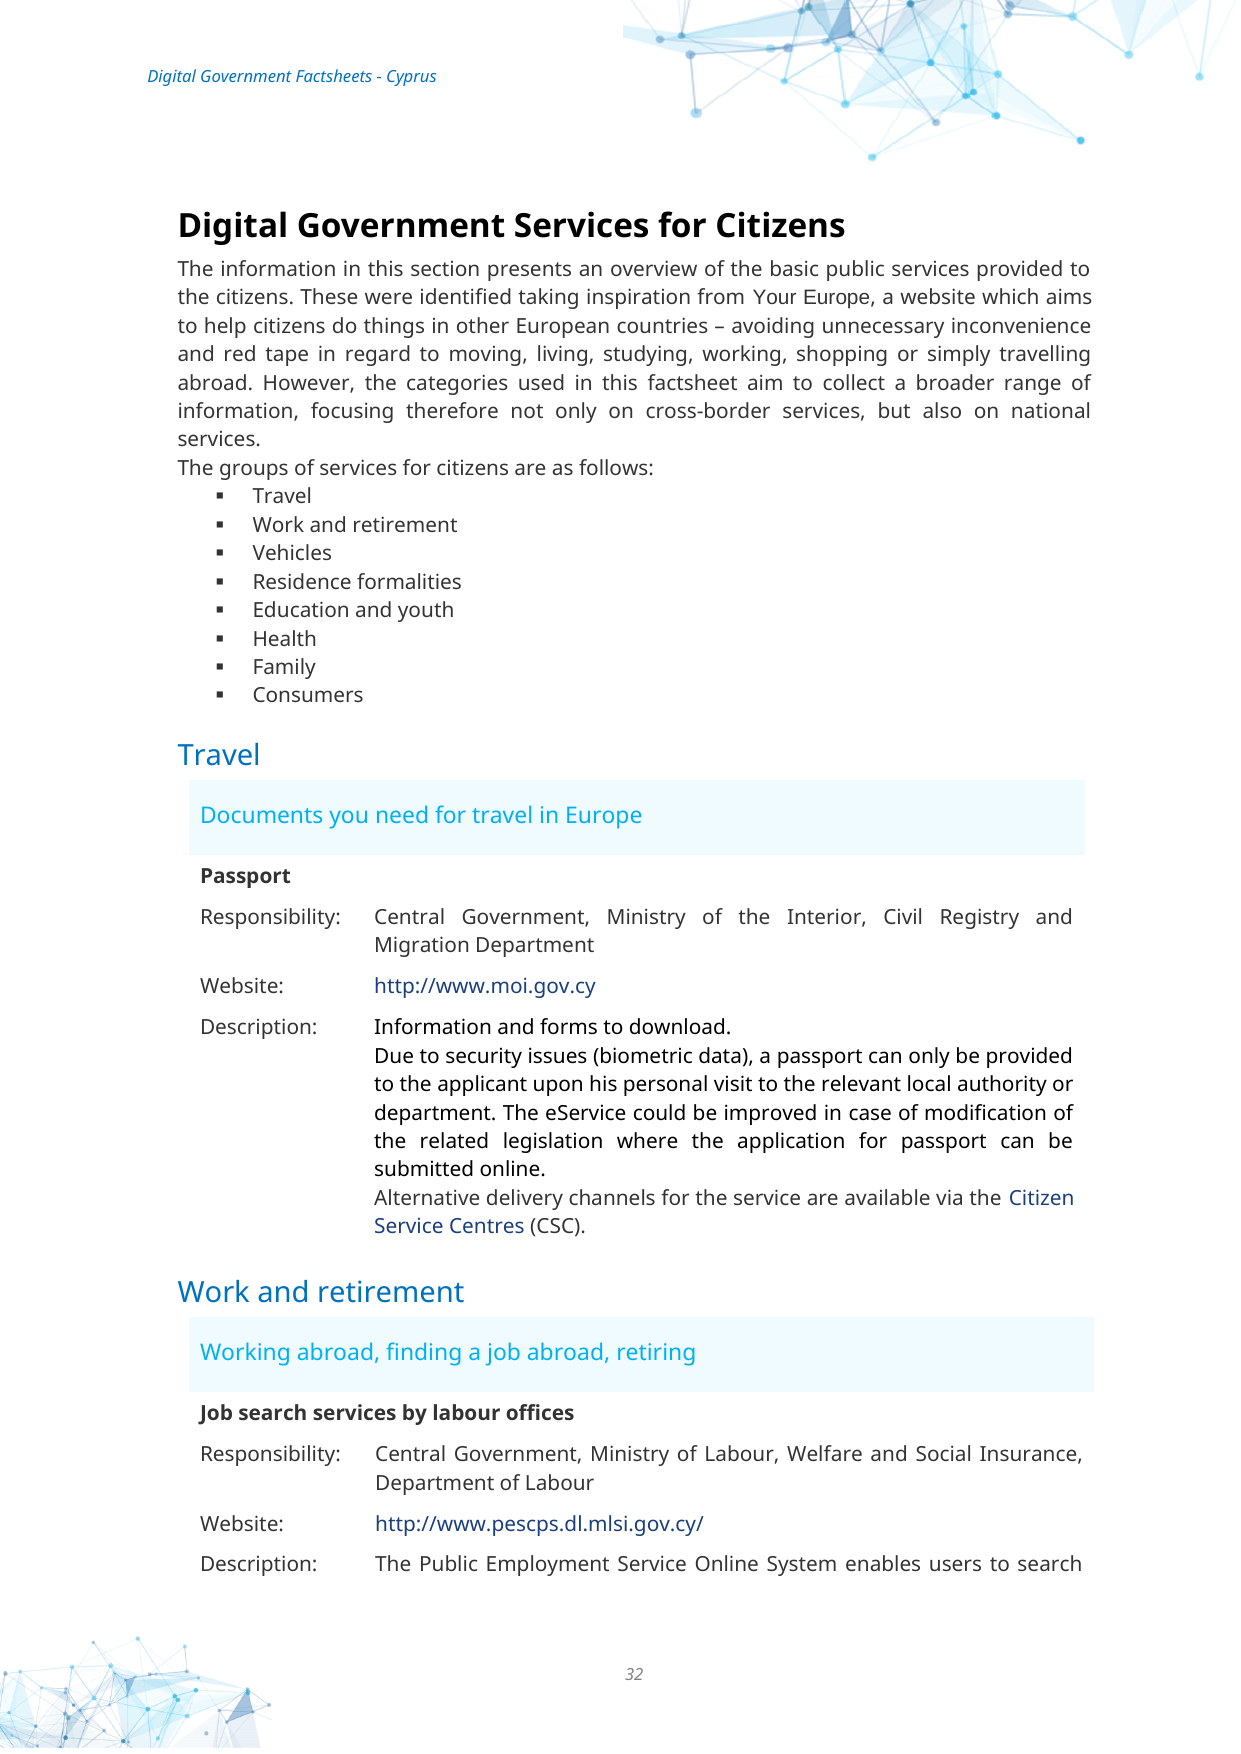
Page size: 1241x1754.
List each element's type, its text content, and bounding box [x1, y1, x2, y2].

list Health [215, 624, 1092, 652]
table_cell Central Government, Ministry of the Interior, Civil Registry and Migration Department [363, 896, 1085, 965]
subtitle Travel [177, 734, 1092, 774]
table_cell Responsibility: [189, 1433, 364, 1502]
subtitle Digital Government Services for Citizens [177, 202, 1092, 248]
table_cell Passport [189, 855, 1085, 896]
list Work and retirement [215, 510, 1092, 538]
table_cell Responsibility: [189, 896, 363, 965]
list Education and youth [215, 595, 1092, 624]
text The information in this section presents an overview of the basic public services provided to the citizens. These were identified taking inspiration from Your Europe, a website which aims to help citizens do things in other European countries – avoiding unnecessary inconvenience and red tape in regard to moving, living, studying, working, shopping or simply travelling abroad. However, the categories used in this factsheet aim to collect a broader range of information, focusing therefore not only on cross-border services, but also on national services. [177, 254, 1092, 453]
list Travel [215, 481, 1092, 510]
table_cell Information and forms to download. Due to security issues (biometric data), a passport can only be provided to the applicant upon his personal visit to the relevant local authority or department. The eService could be improved in case of modification of the related legislation where the application for passport can be submitted online. Alternative delivery channels for the service are available via the Citizen Service Centres (CSC). [363, 1006, 1085, 1246]
table_cell Job search services by labour offices [189, 1392, 1094, 1433]
table_cell http://www.moi.gov.cy [363, 965, 1085, 1006]
list Family [215, 652, 1092, 681]
list Residence formalities [215, 567, 1092, 595]
table_cell Description: [189, 1006, 363, 1246]
list Consumers [215, 681, 1092, 709]
table_cell Website: [189, 965, 363, 1006]
table_cell Website: [189, 1503, 364, 1543]
subtitle Work and retirement [177, 1271, 1092, 1311]
table_header Documents you need for travel in Europe [189, 780, 1085, 855]
text The groups of services for citizens are as follows: [177, 453, 1092, 481]
table_cell Description: [189, 1543, 364, 1584]
list Vehicles [215, 538, 1092, 567]
table_cell http://www.pescps.dl.mlsi.gov.cy/ [364, 1503, 1094, 1543]
table_cell Central Government, Ministry of Labour, Welfare and Social Insurance, Department of Labour [364, 1433, 1094, 1502]
table_header Working abroad, finding a job abroad, retiring [189, 1317, 1094, 1392]
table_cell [364, 1543, 1094, 1584]
